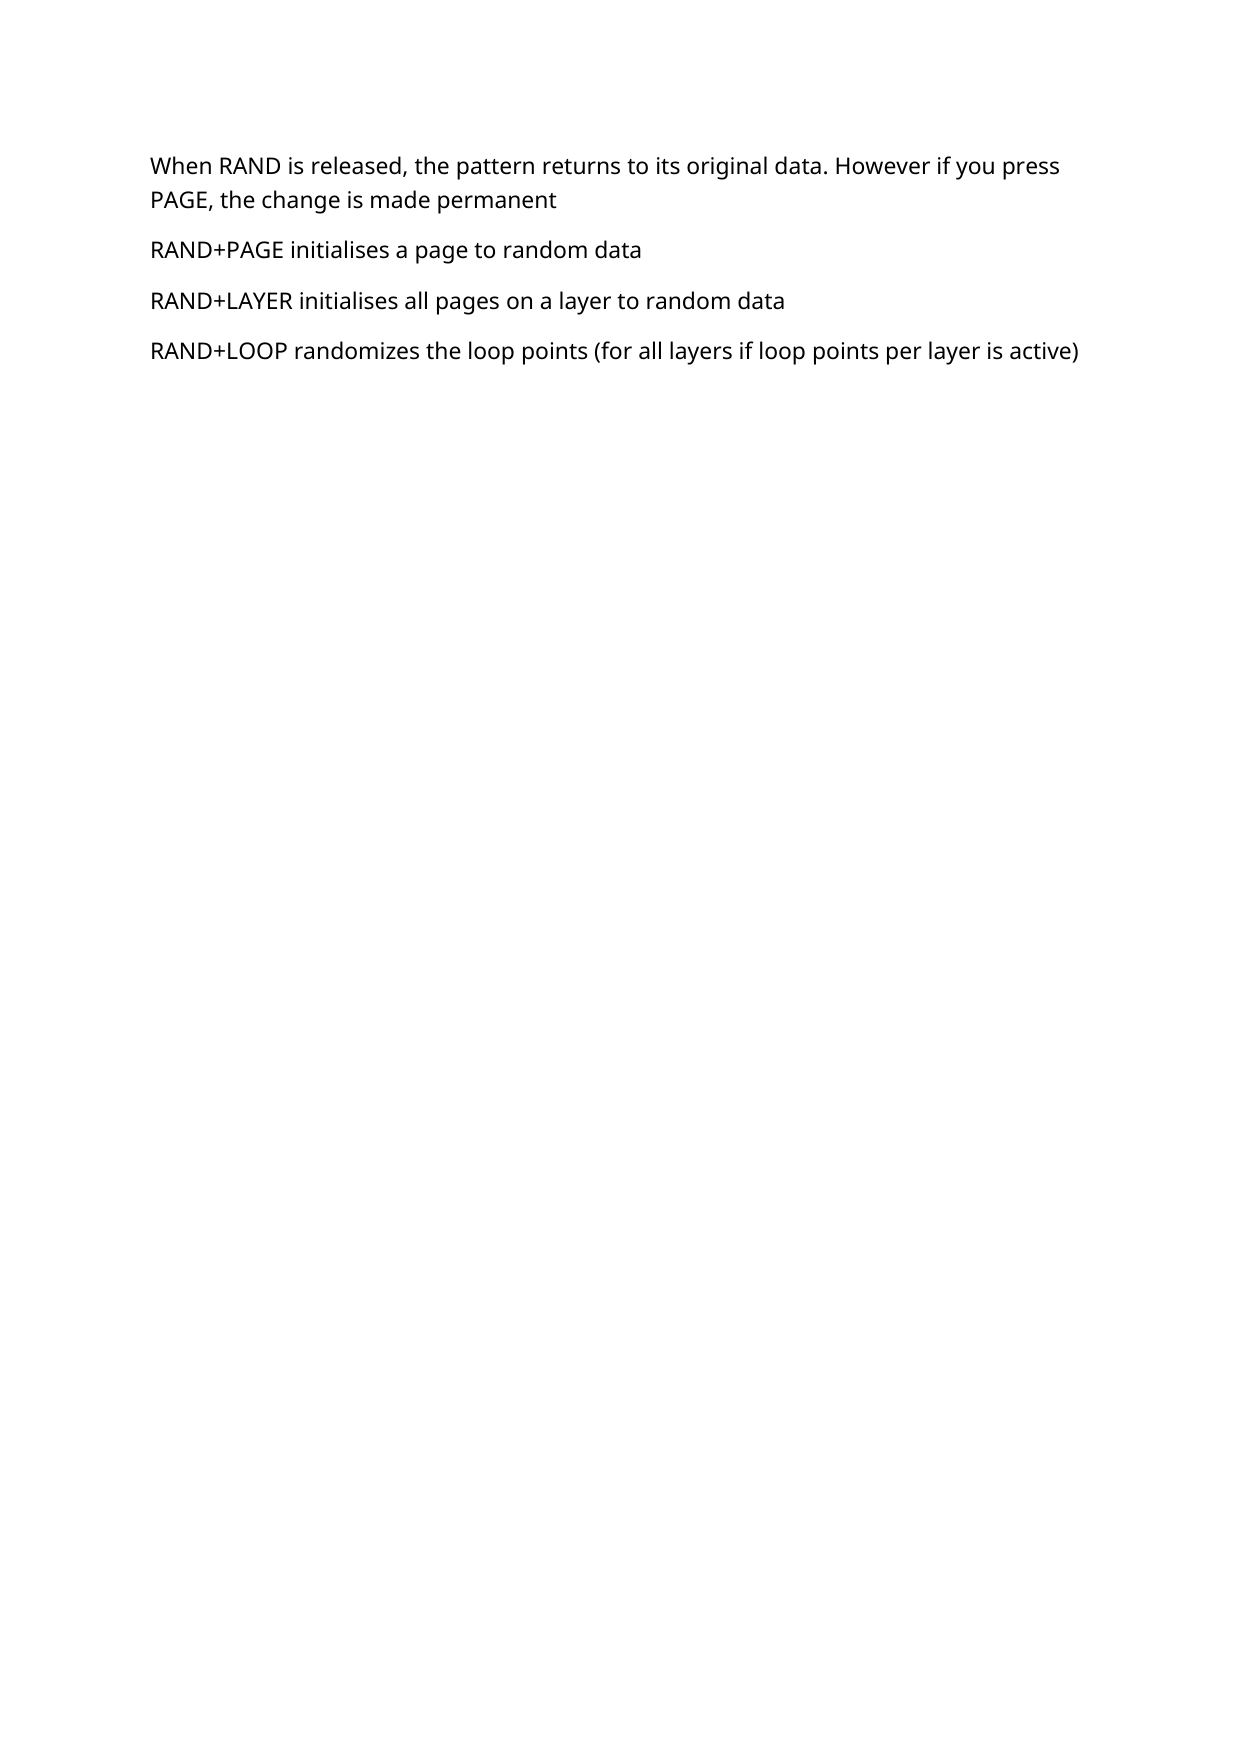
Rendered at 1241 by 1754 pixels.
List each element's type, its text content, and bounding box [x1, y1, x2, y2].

text RAND+PAGE initialises a page to random data [150, 234, 1090, 265]
text When RAND is released, the pattern returns to its original data. However if you press PAGE, the change is made permanent [150, 150, 1090, 215]
text RAND+LOOP randomizes the loop points (for all layers if loop points per layer is active) [150, 335, 1090, 366]
text RAND+LAYER initialises all pages on a layer to random data [150, 284, 1090, 316]
